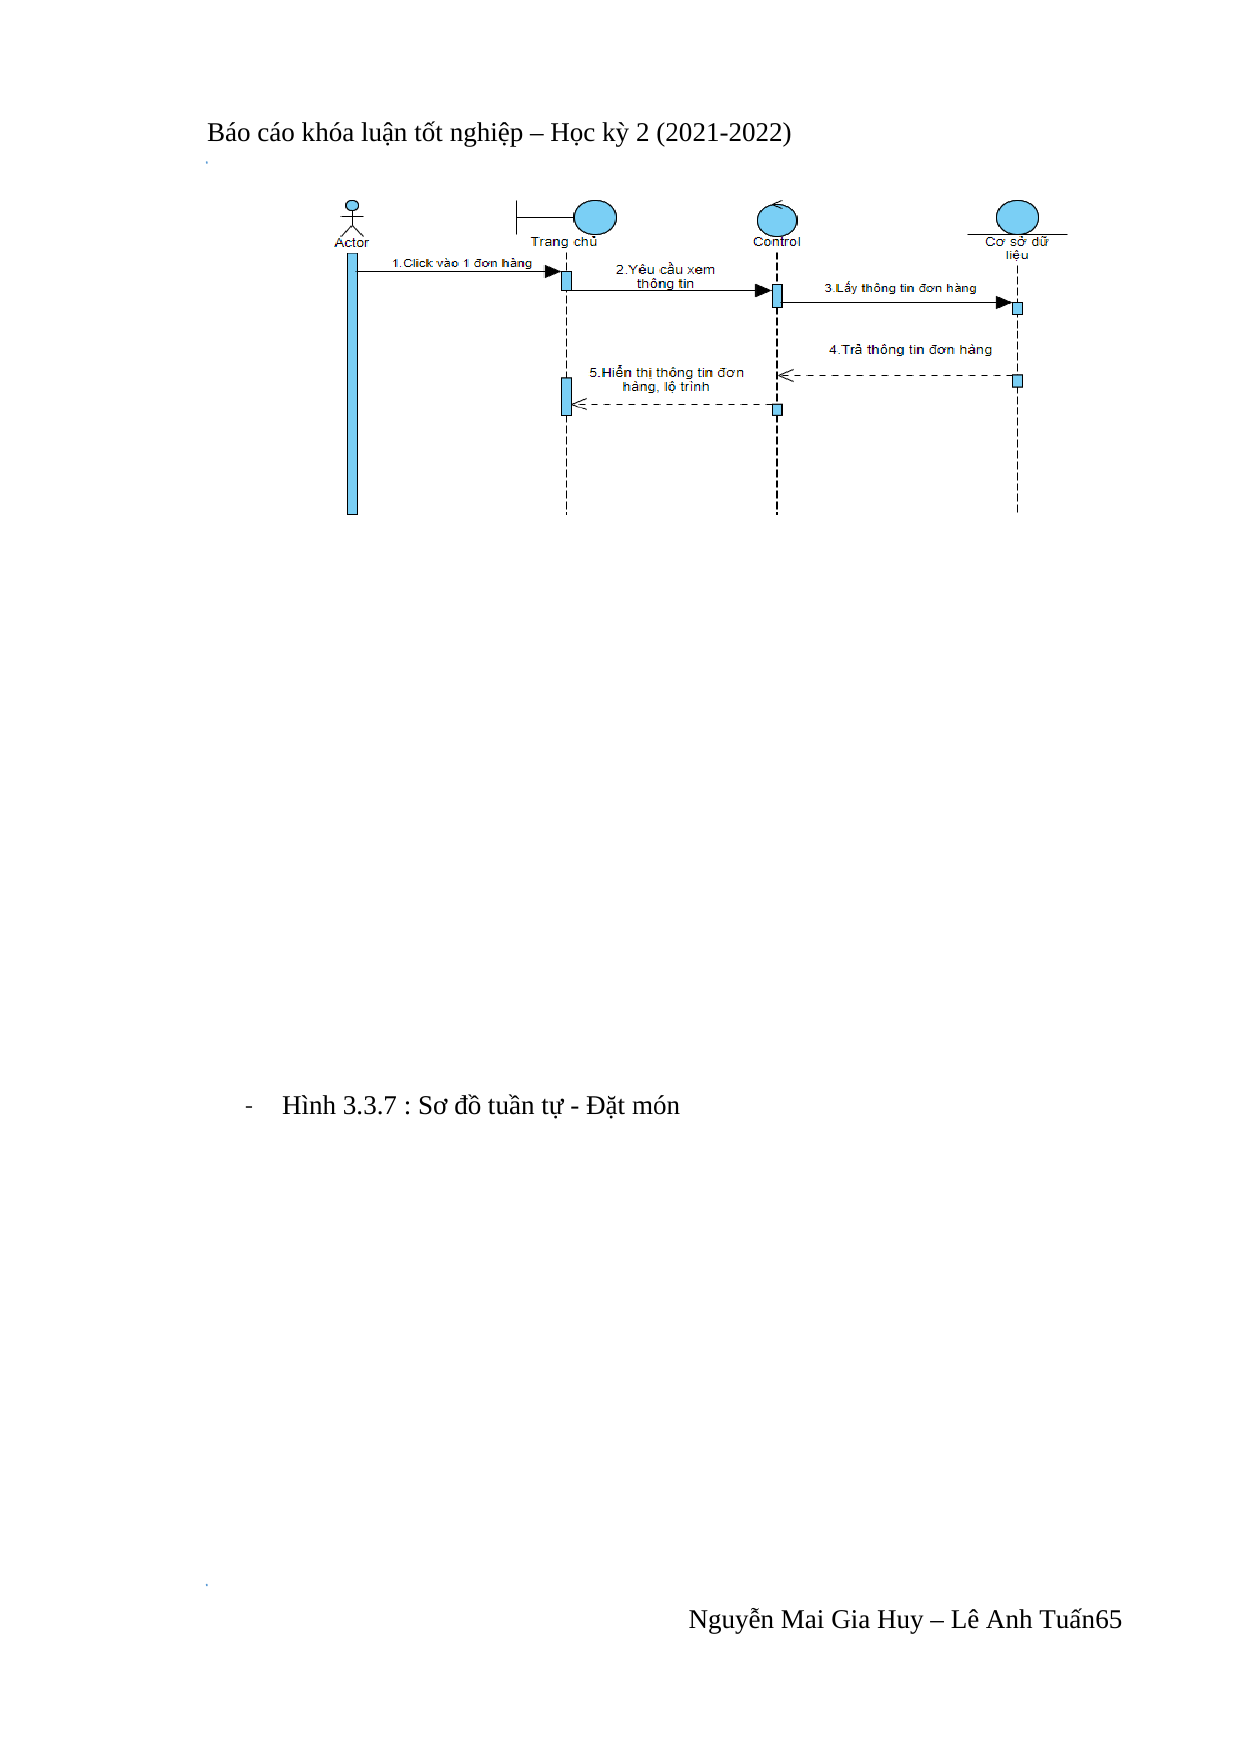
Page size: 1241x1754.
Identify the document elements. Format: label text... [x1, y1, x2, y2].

picture [281, 177, 1101, 561]
list Hình 3.3.7 : Sơ đồ tuần tự - Đặt món [244, 1089, 1122, 1121]
